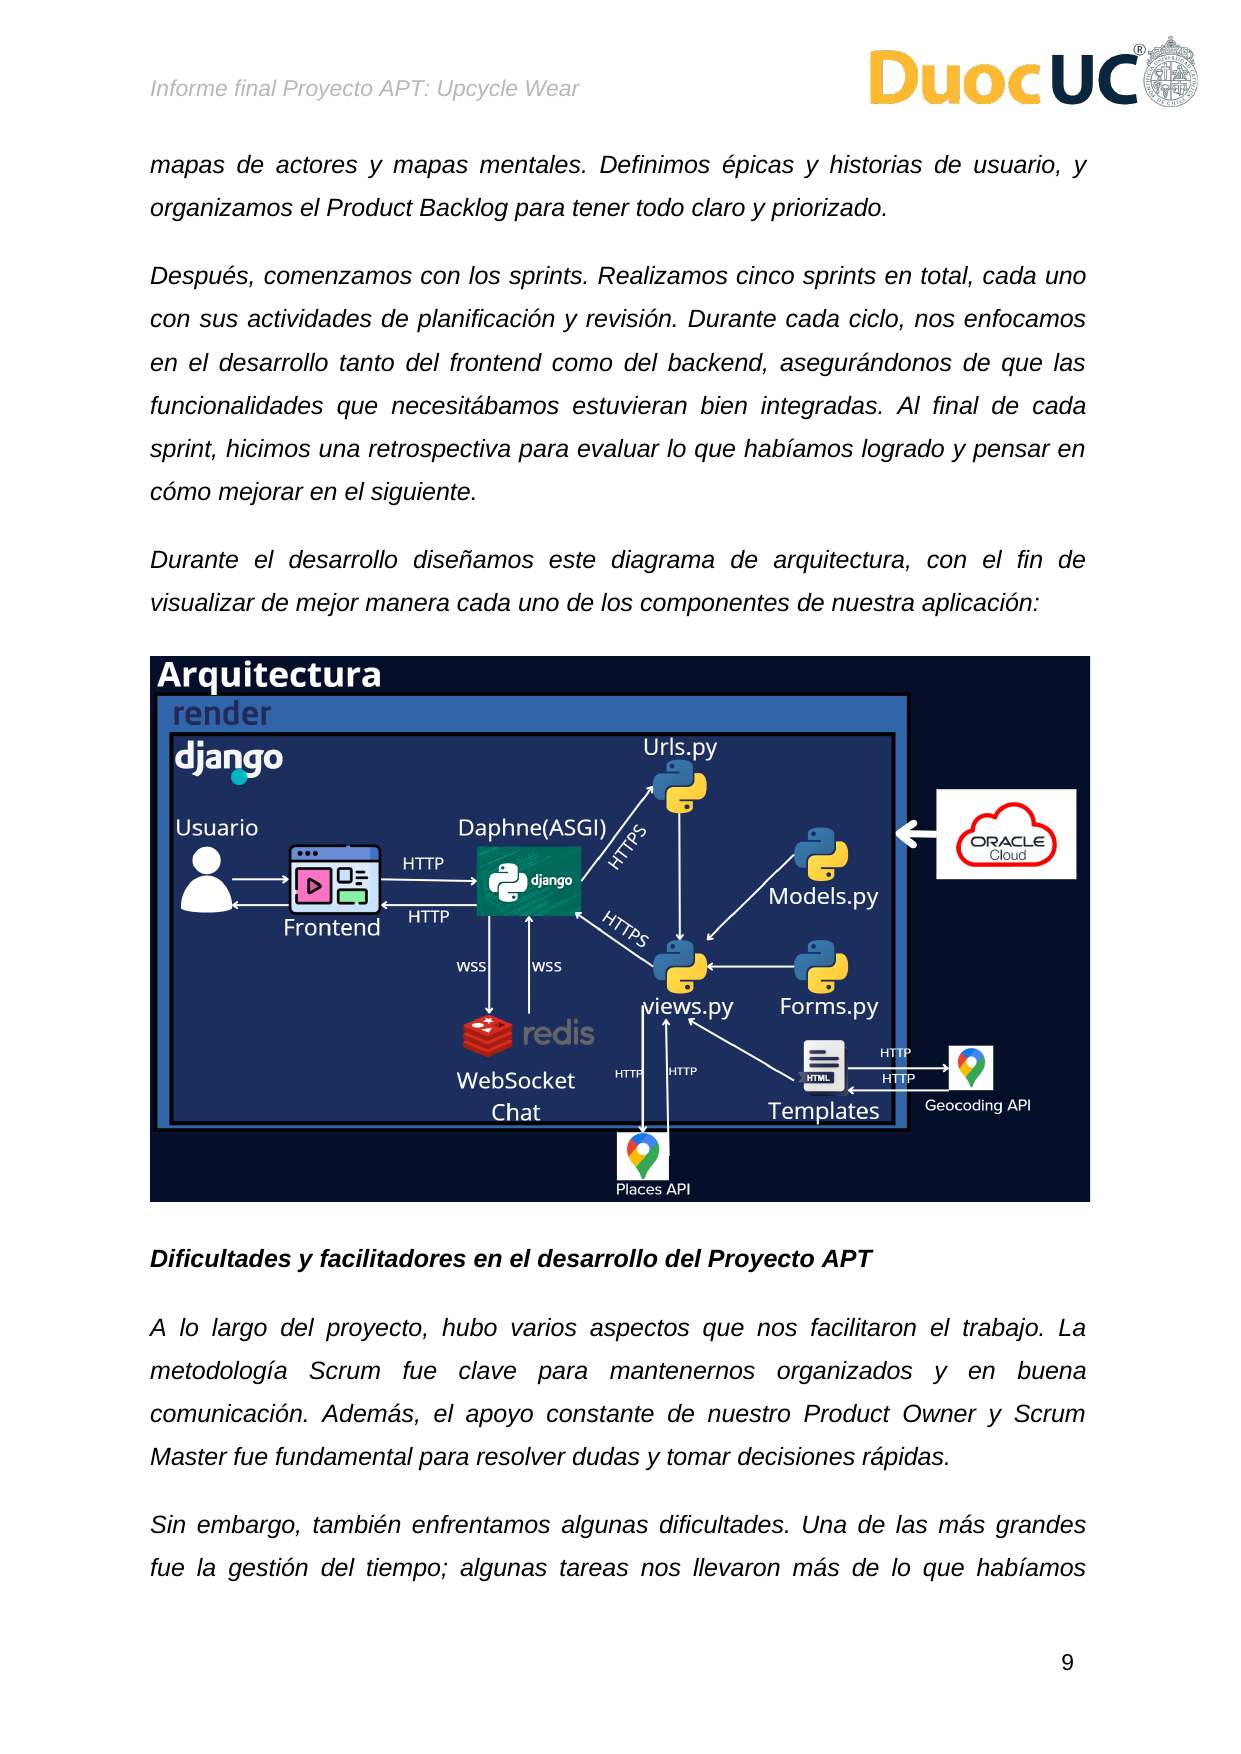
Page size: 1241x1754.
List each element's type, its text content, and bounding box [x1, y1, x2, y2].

text Después, comenzamos con los sprints. Realizamos cinco sprints en total, cada uno con sus actividades de planificación y revisión. Durante cada ciclo, nos enfocamos en el desarrollo tanto del frontend como del backend, asegurándonos de que las funcionalidades que necesitábamos estuvieran bien integradas. Al final de cada sprint, hicimos una retrospectiva para evaluar lo que habíamos logrado y pensar en cómo mejorar en el siguiente. [150, 261, 1090, 506]
text Durante el desarrollo diseñamos este diagrama de arquitectura, con el fin de visualizar de mejor manera cada uno de los componentes de nuestra aplicación: [150, 545, 1090, 617]
text A lo largo del proyecto, hubo varios aspectos que nos facilitaron el trabajo. La metodología Scrum fue clave para mantenernos organizados y en buena comunicación. Además, el apoyo constante de nuestro Product Owner y Scrum Master fue fundamental para resolver dudas y tomar decisiones rápidas. [150, 1312, 1090, 1471]
picture [150, 656, 1091, 1202]
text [150, 150, 1090, 222]
picture [870, 36, 1198, 107]
subtitle Dificultades y facilitadores en el desarrollo del Proyecto APT [150, 1244, 1090, 1273]
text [150, 1510, 1090, 1582]
